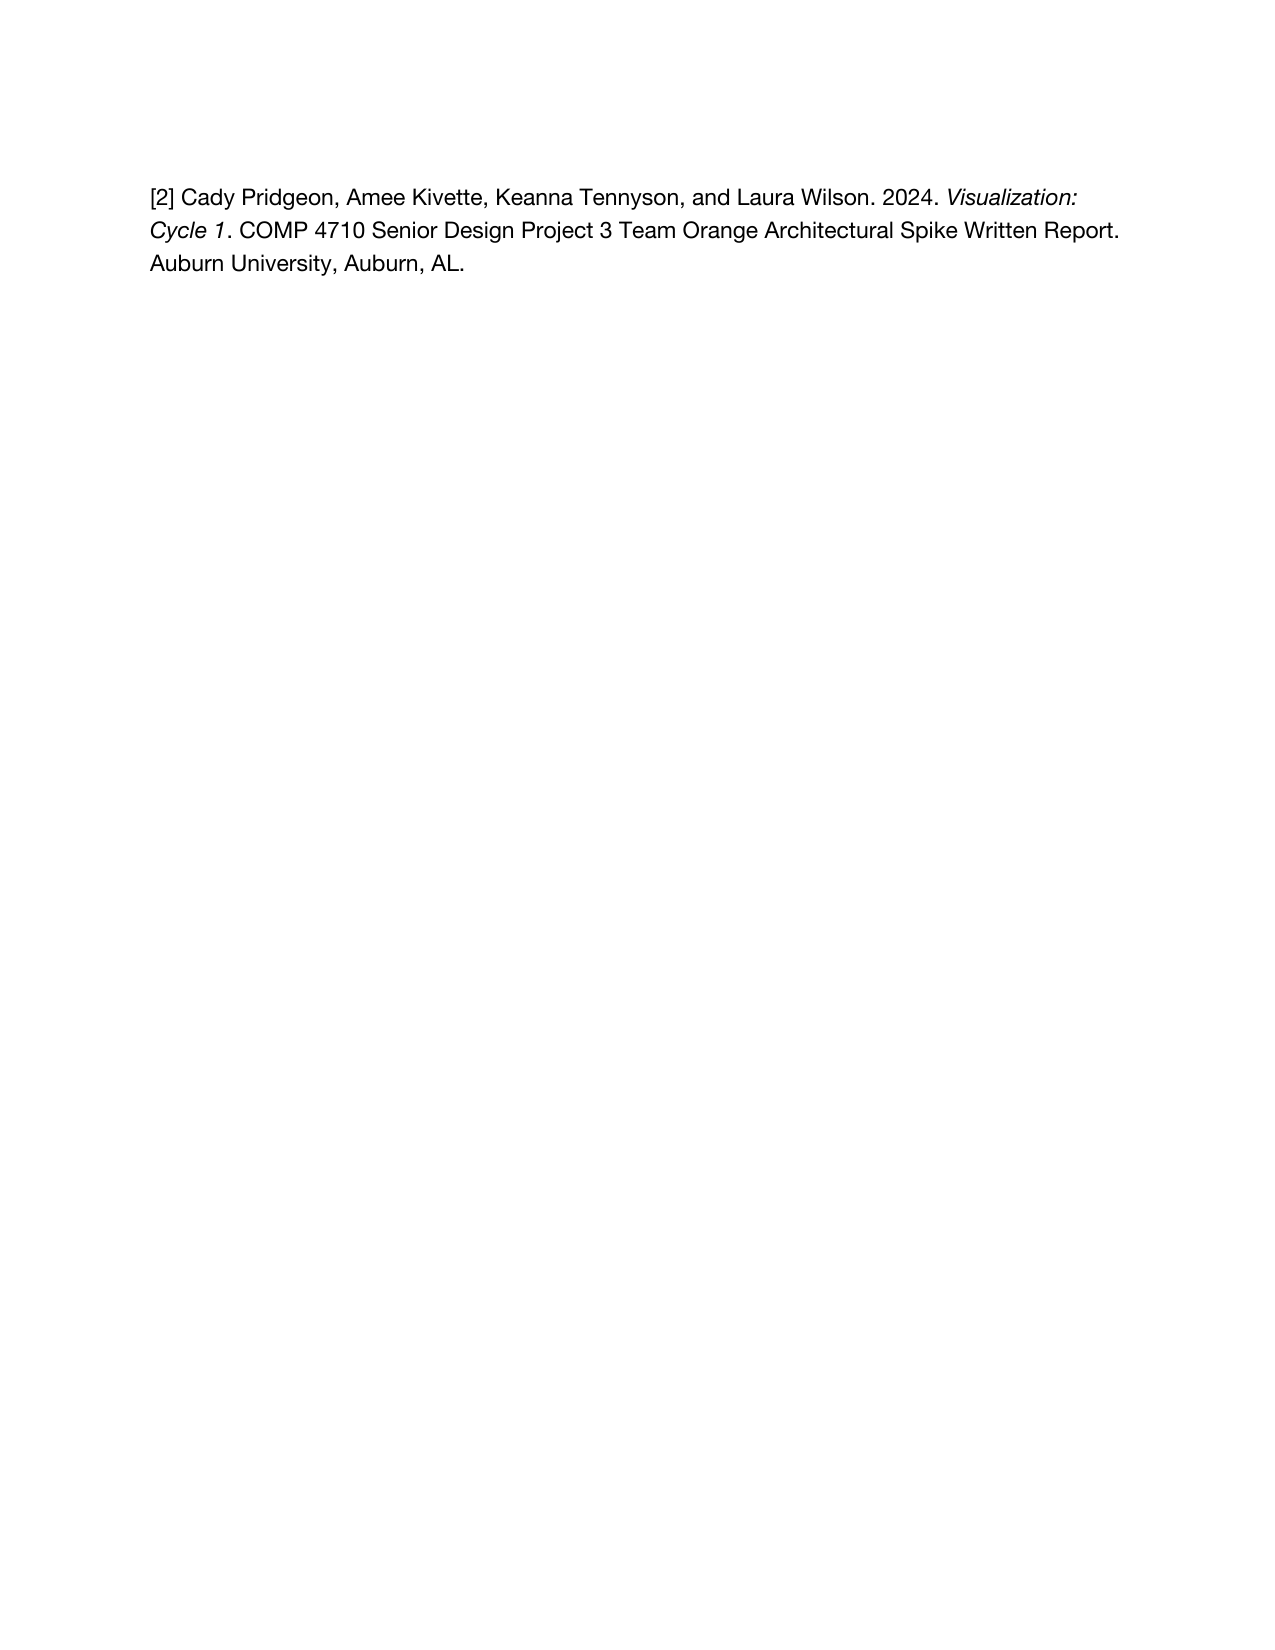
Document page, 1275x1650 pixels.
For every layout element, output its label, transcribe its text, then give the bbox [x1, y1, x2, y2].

text [2] Cady Pridgeon, Amee Kivette, Keanna Tennyson, and Laura Wilson. 2024. Visualization: Cycle 1. COMP 4710 Senior Design Project 3 Team Orange Architectural Spike Written Report. Auburn University, Auburn, AL. [150, 183, 1125, 278]
